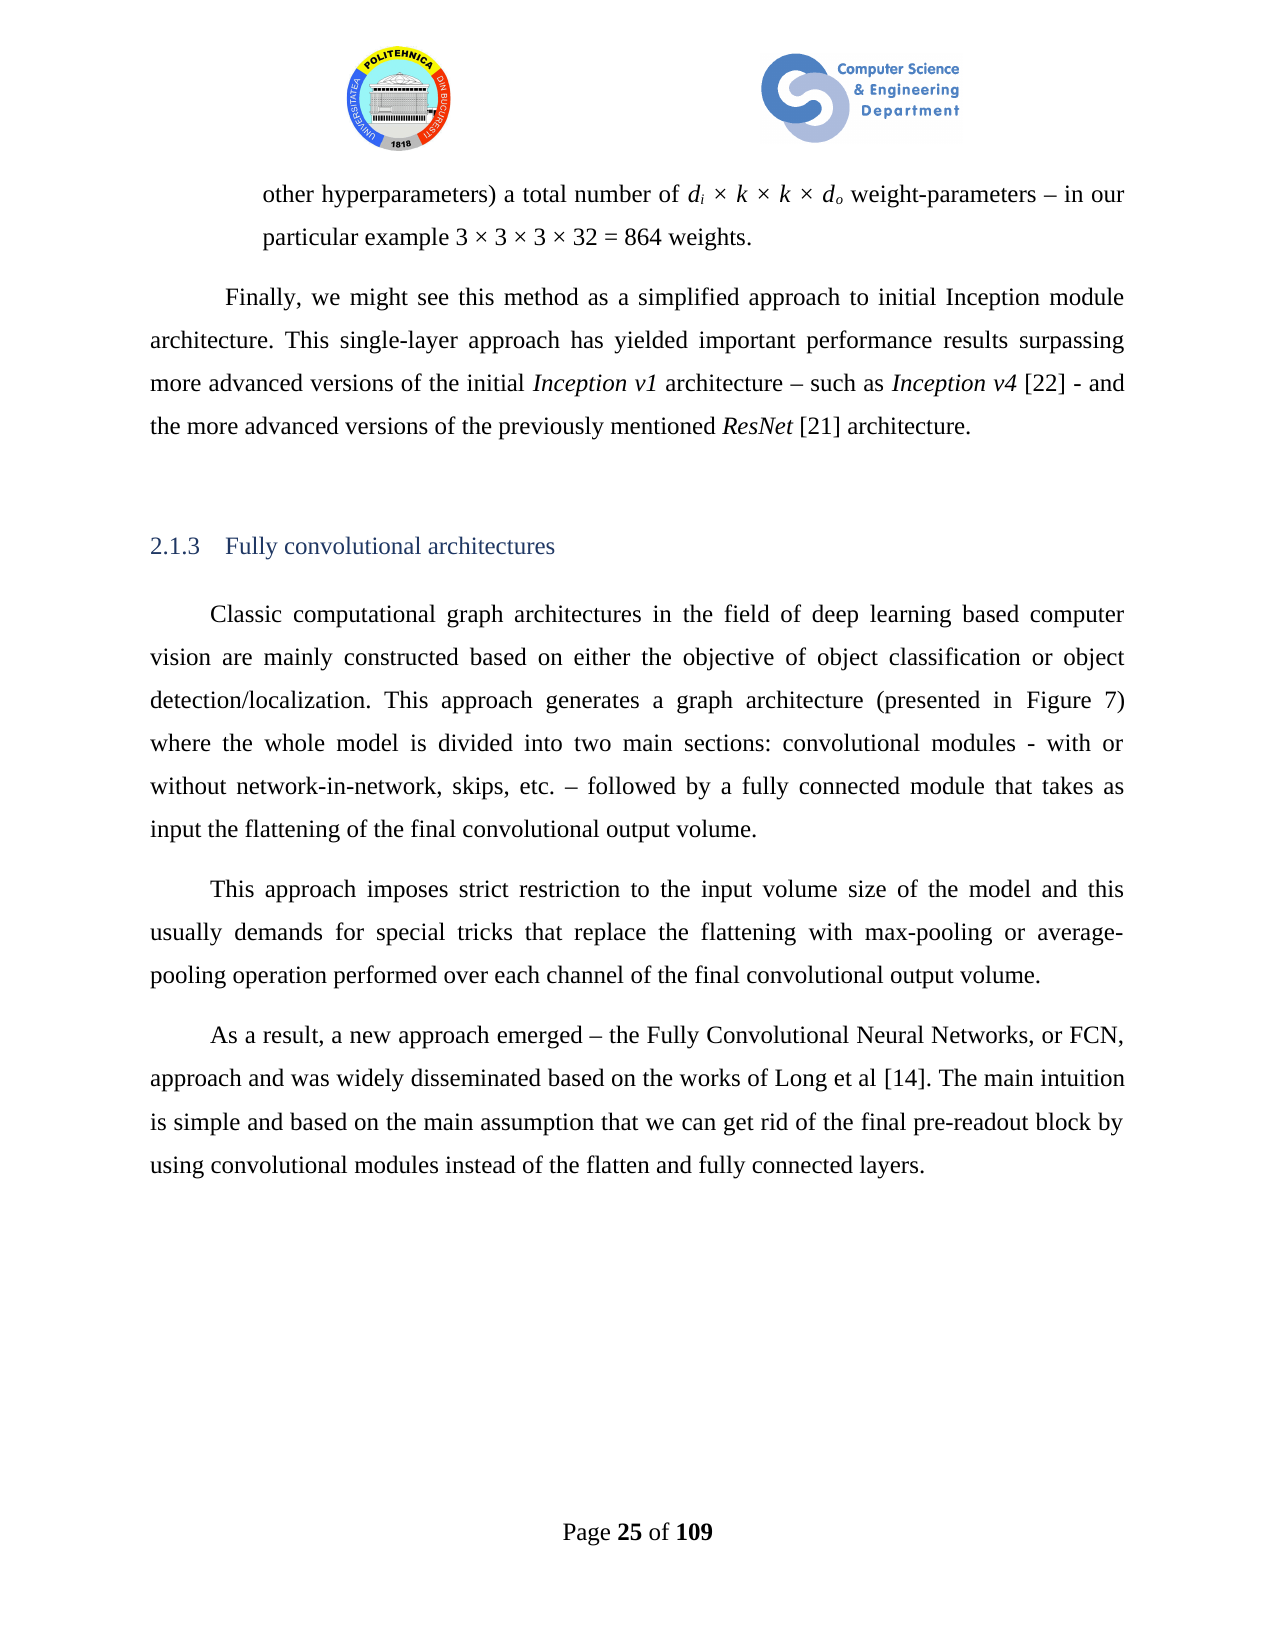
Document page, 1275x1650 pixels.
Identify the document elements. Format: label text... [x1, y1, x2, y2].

text As a result, a new approach emerged – the Fully Convolutional Neural Networks, or FCN, approach and was widely disseminated based on the works of Long et al . The main intuition is simple and based on the main assumption that we can get rid of the final pre-readout block by using convolutional modules instead of the flatten and fully connected layers. [150, 1020, 1125, 1178]
picture [346, 46, 451, 151]
text Finally, we might see this method as a simplified approach to initial Inception module architecture. This single-layer approach has yielded important performance results surpassing more advanced versions of the initial Inception v1 architecture – such as Inception v4 - and the more advanced versions of the previously mentioned ResNet architecture. [150, 282, 1125, 440]
text This approach imposes strict restriction to the input volume size of the model and this usually demands for special tricks that replace the flattening with max-pooling or average-pooling operation performed over each channel of the final convolutional output volume. [150, 874, 1125, 989]
text Classic computational graph architectures in the field of deep learning based computer vision are mainly constructed based on either the objective of object classification or object detection/localization. This approach generates a graph architecture (presented in Figure 7) where the whole model is divided into two main sections: convolutional modules - with or without network-in-network, skips, etc. – followed by a fully connected module that takes as input the flattening of the final convolutional output volume. [150, 599, 1125, 843]
subtitle Fully convolutional architectures [150, 531, 1125, 559]
picture [760, 53, 963, 144]
